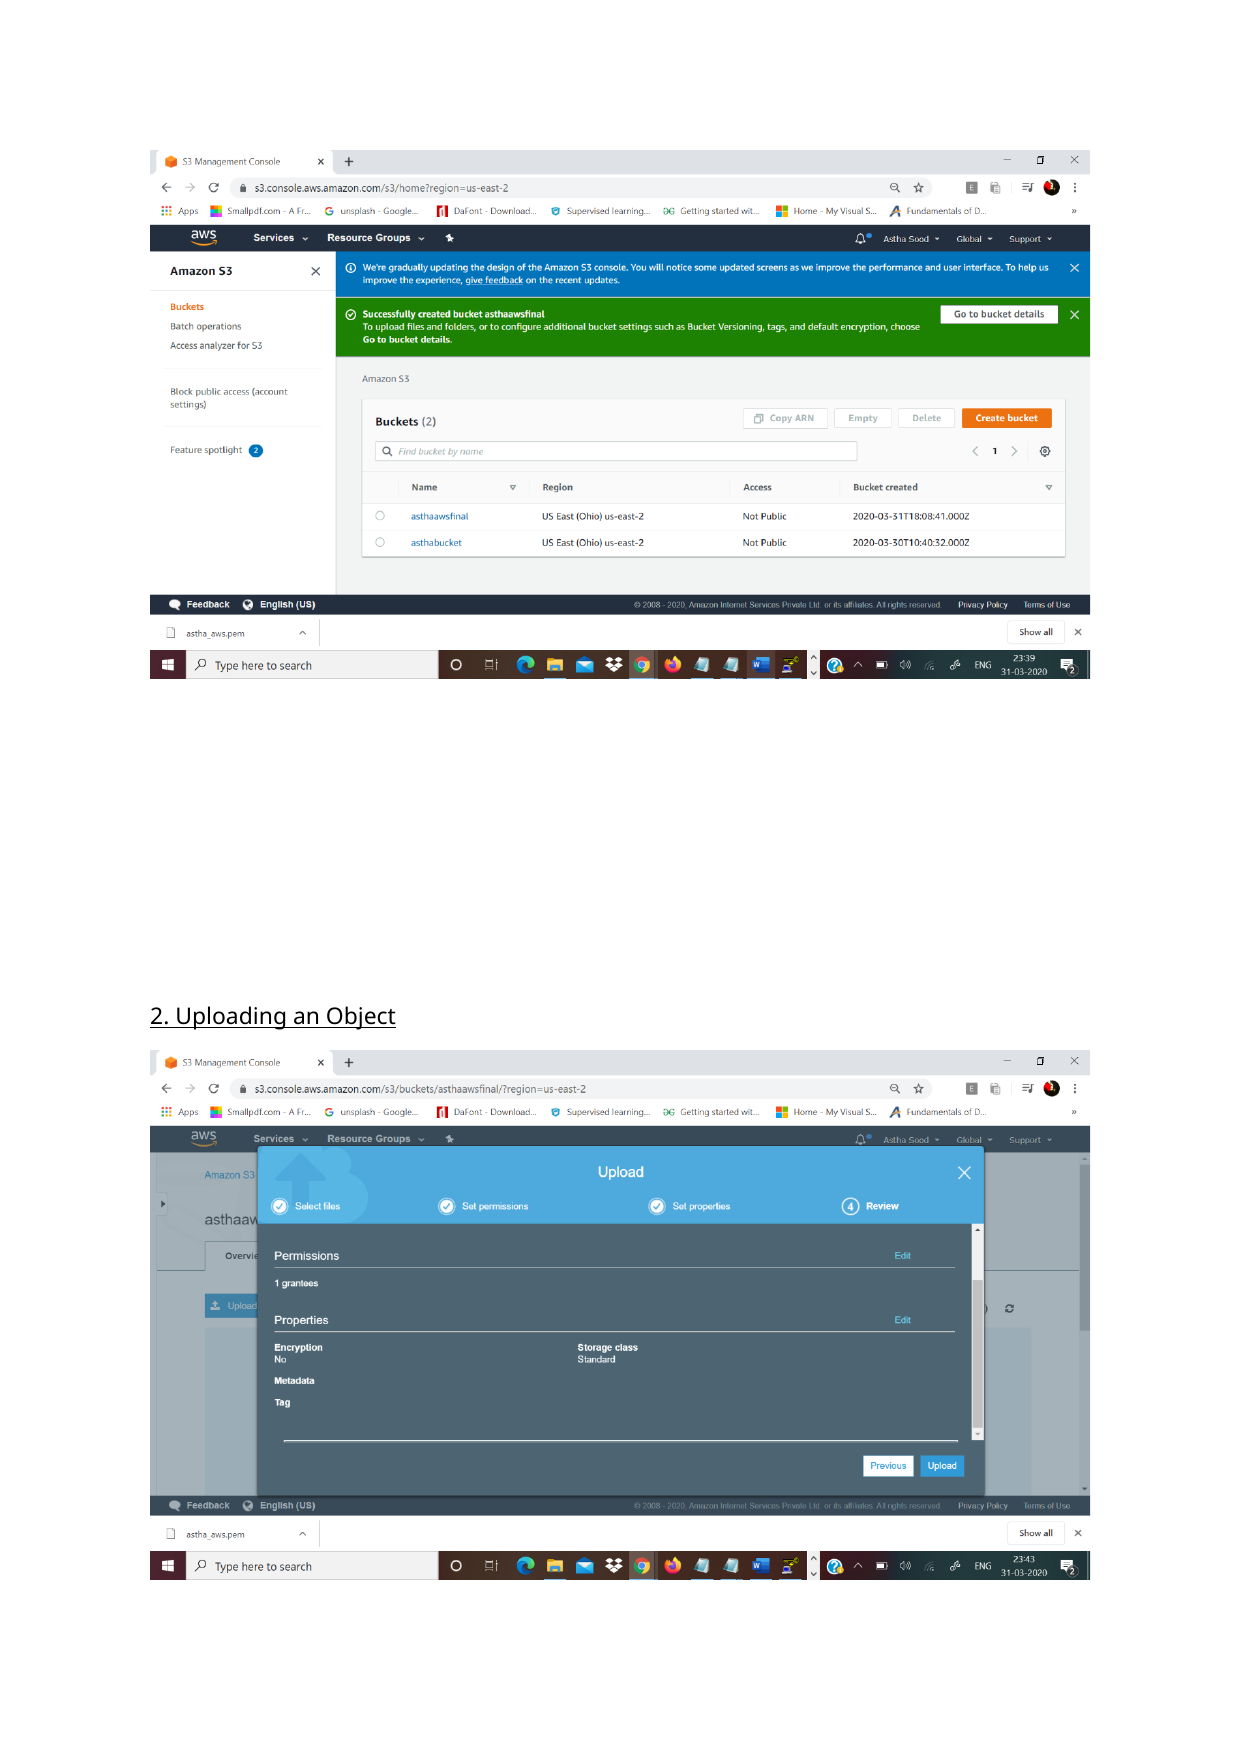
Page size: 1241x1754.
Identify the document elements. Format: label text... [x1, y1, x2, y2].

picture [150, 1050, 1091, 1580]
text 2. Uploading an Object [150, 1000, 1090, 1031]
picture [150, 150, 1091, 679]
